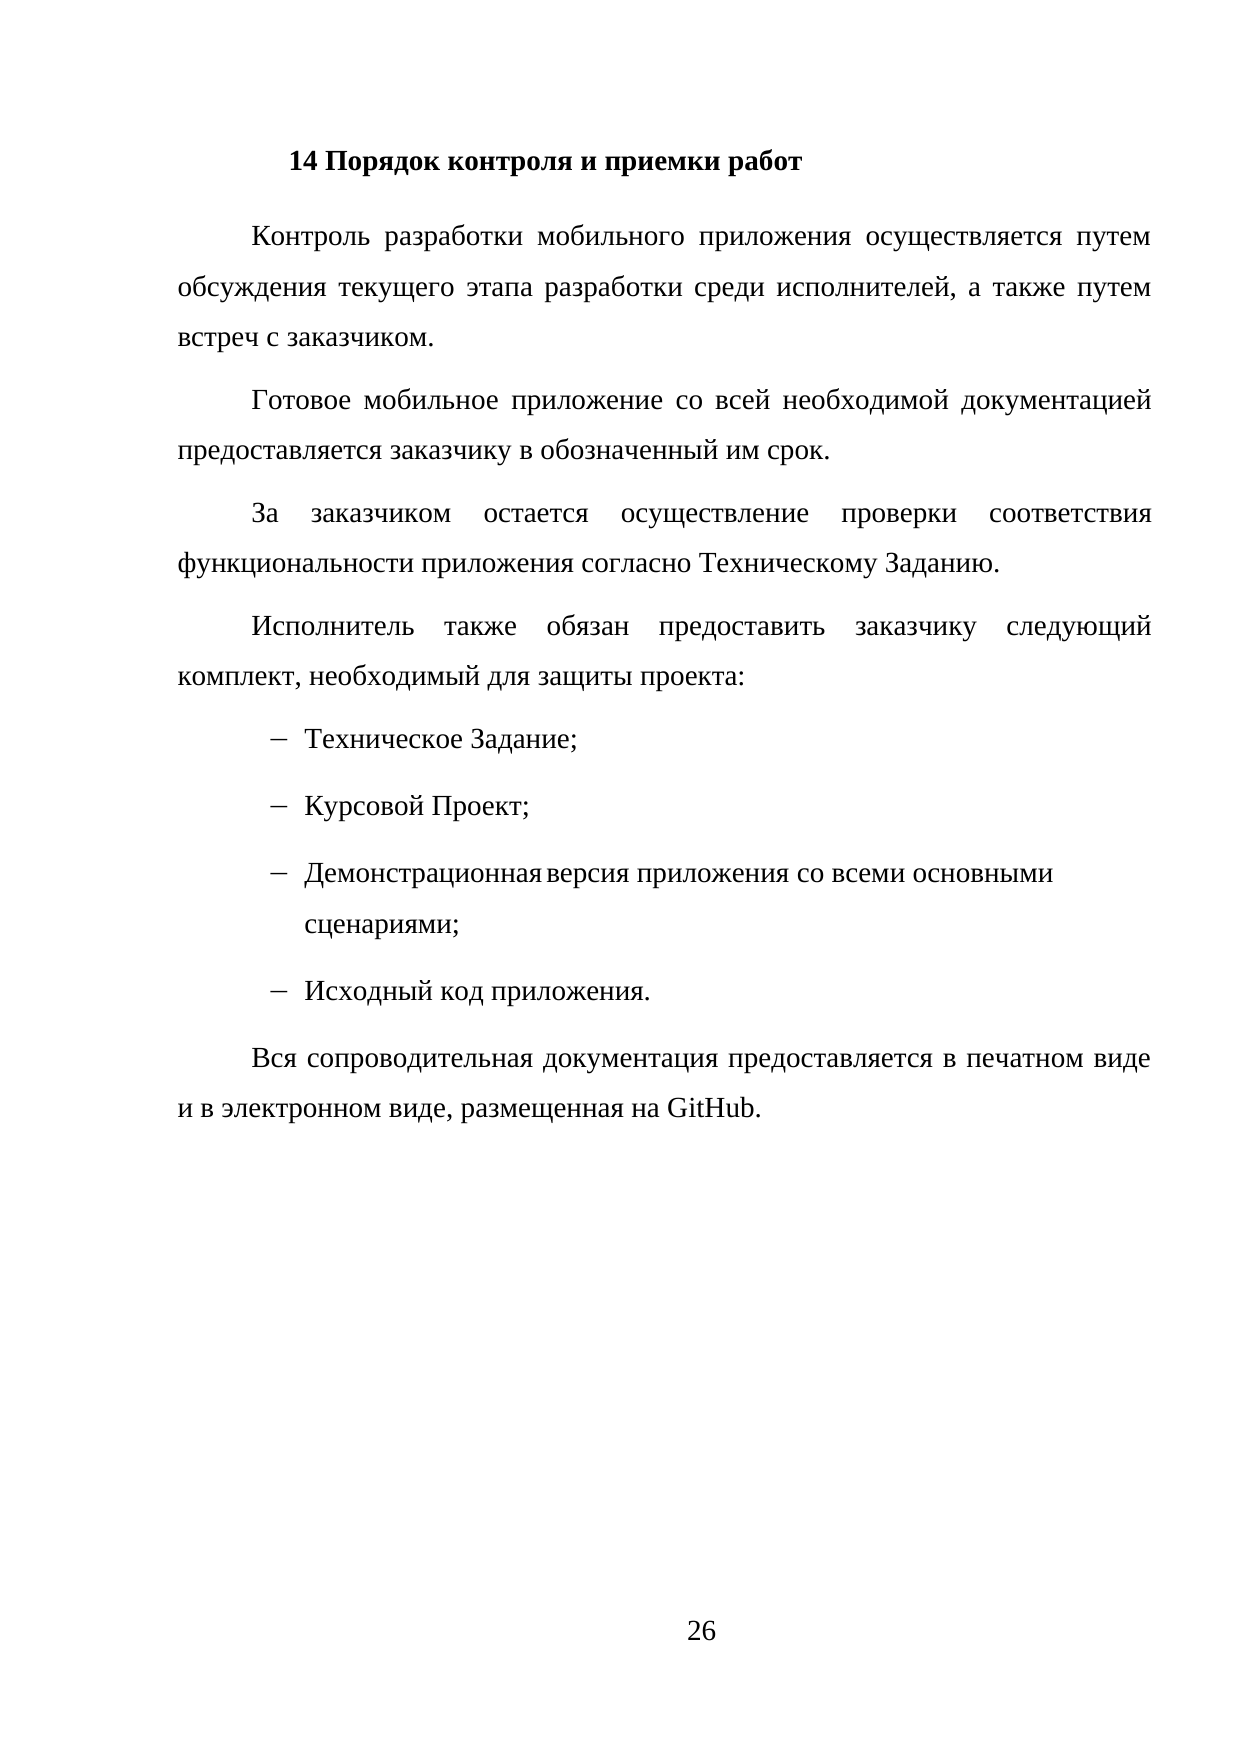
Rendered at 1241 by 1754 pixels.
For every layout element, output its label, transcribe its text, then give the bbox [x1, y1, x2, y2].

text Демонстрационная версия приложения со всеми основными сценариями; [267, 855, 1152, 939]
text Курсовой Проект; [267, 788, 1152, 822]
text Порядок контроля и приемки работ [214, 143, 1152, 177]
text Готовое мобильное приложение со всей необходимой документацией предоставляется заказчику в обозначенный им срок. [177, 382, 1152, 466]
text Контроль разработки мобильного приложения осуществляется путем обсуждения текущего этапа разработки среди исполнителей, а также путем встреч с заказчиком. [177, 218, 1152, 353]
text Вся сопроводительная документация предоставляется в печатном виде и в электронном виде, размещенная на GitHub. [177, 1040, 1152, 1124]
text Техническое Задание; [267, 721, 1152, 755]
text Исполнитель также обязан предоставить заказчику следующий комплект, необходимый для защиты проекта: [177, 608, 1152, 692]
text Исходный код приложения. [267, 973, 1152, 1006]
text За заказчиком остается осуществление проверки соответствия функциональности приложения согласно Техническому Заданию. [177, 495, 1152, 579]
